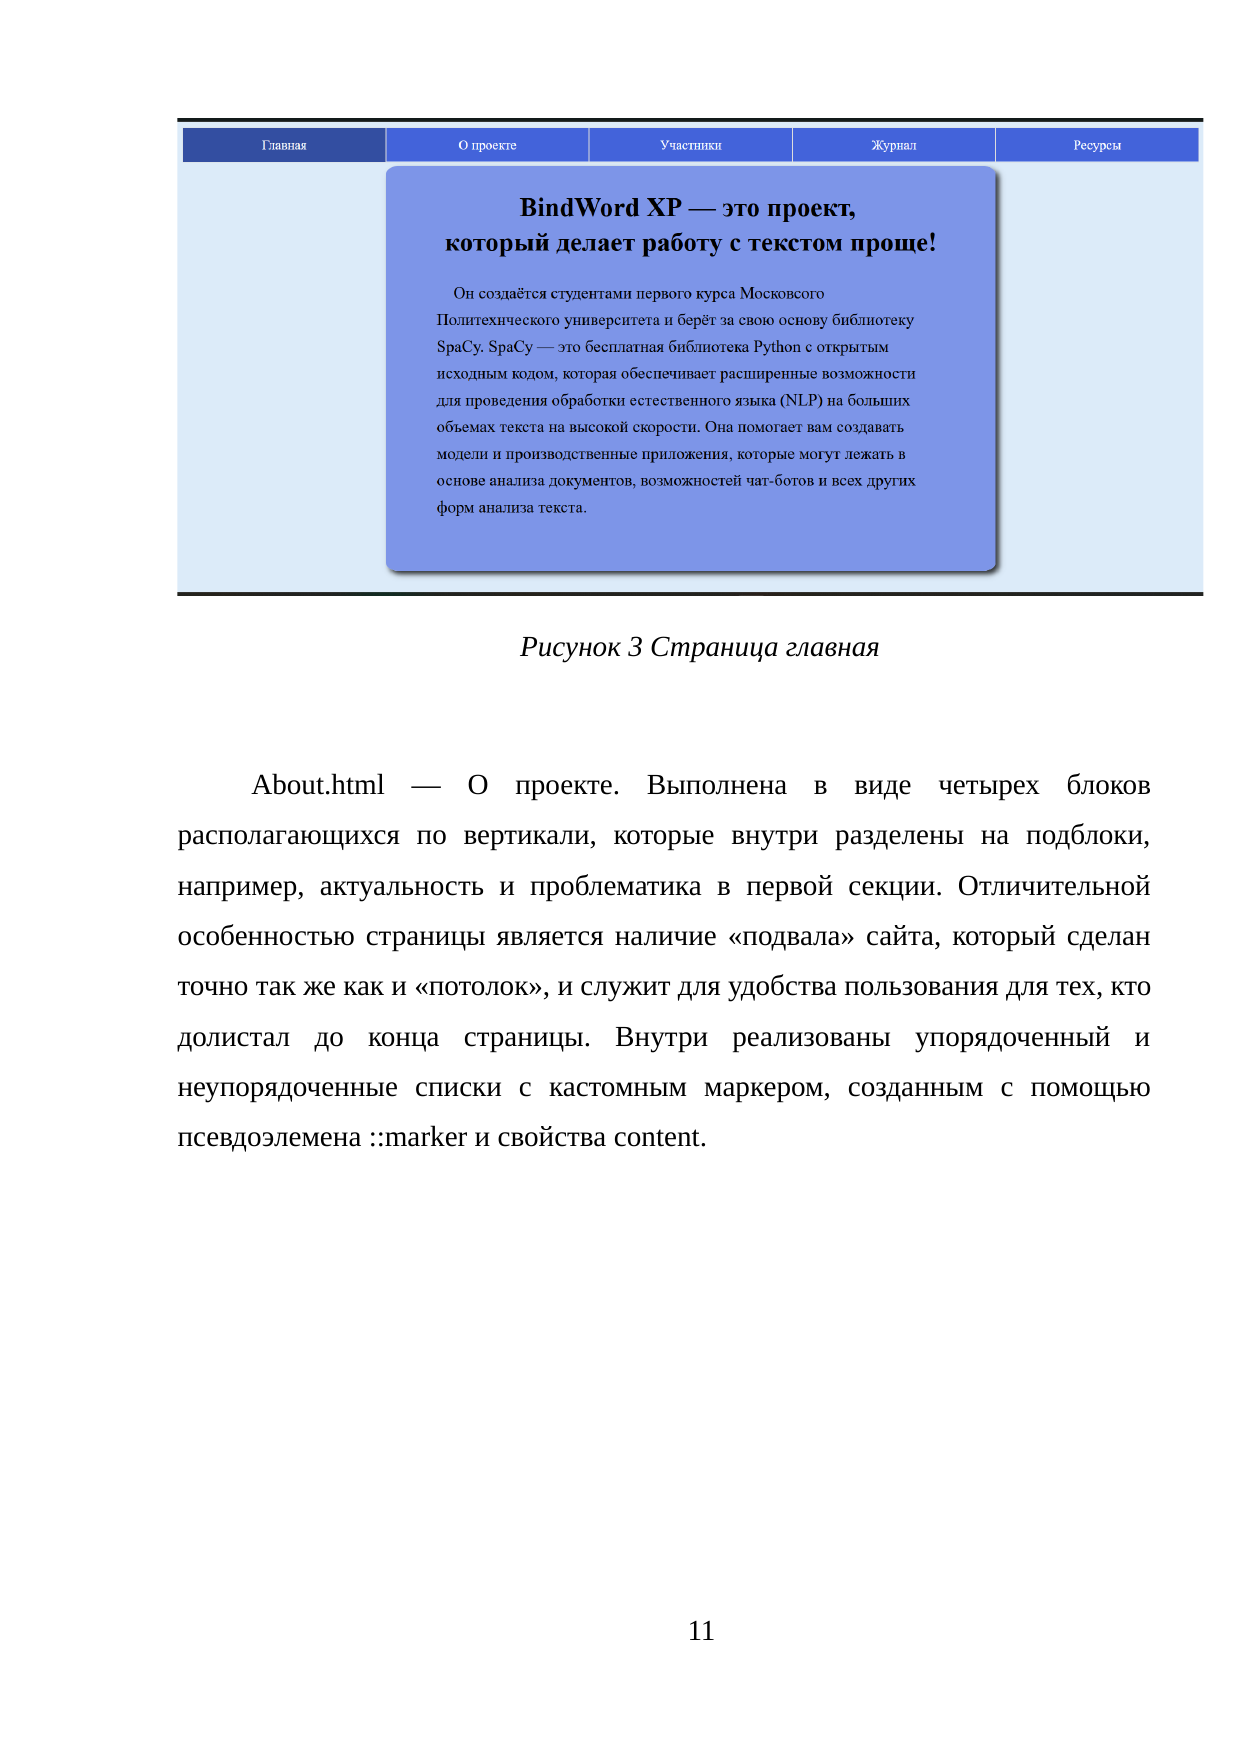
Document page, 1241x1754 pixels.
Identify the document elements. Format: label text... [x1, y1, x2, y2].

text Рисунок 3 Страница главная [177, 629, 1152, 663]
text About.html — О проекте. Выполнена в виде четырех блоков располагающихся по вертикали, которые внутри разделены на подблоки, например, актуальность и проблематика в первой секции. Отличительной особенностью страницы является наличие «подвала» сайта, который сделан точно так же как и «потолок», и служит для удобства пользования для тех, кто долистал до конца страницы. Внутри реализованы упорядоченный и неупорядоченные списки с кастомным маркером, созданным с помощью псевдоэлемена ::marker и свойства content. [177, 767, 1152, 1153]
picture [177, 118, 1204, 596]
